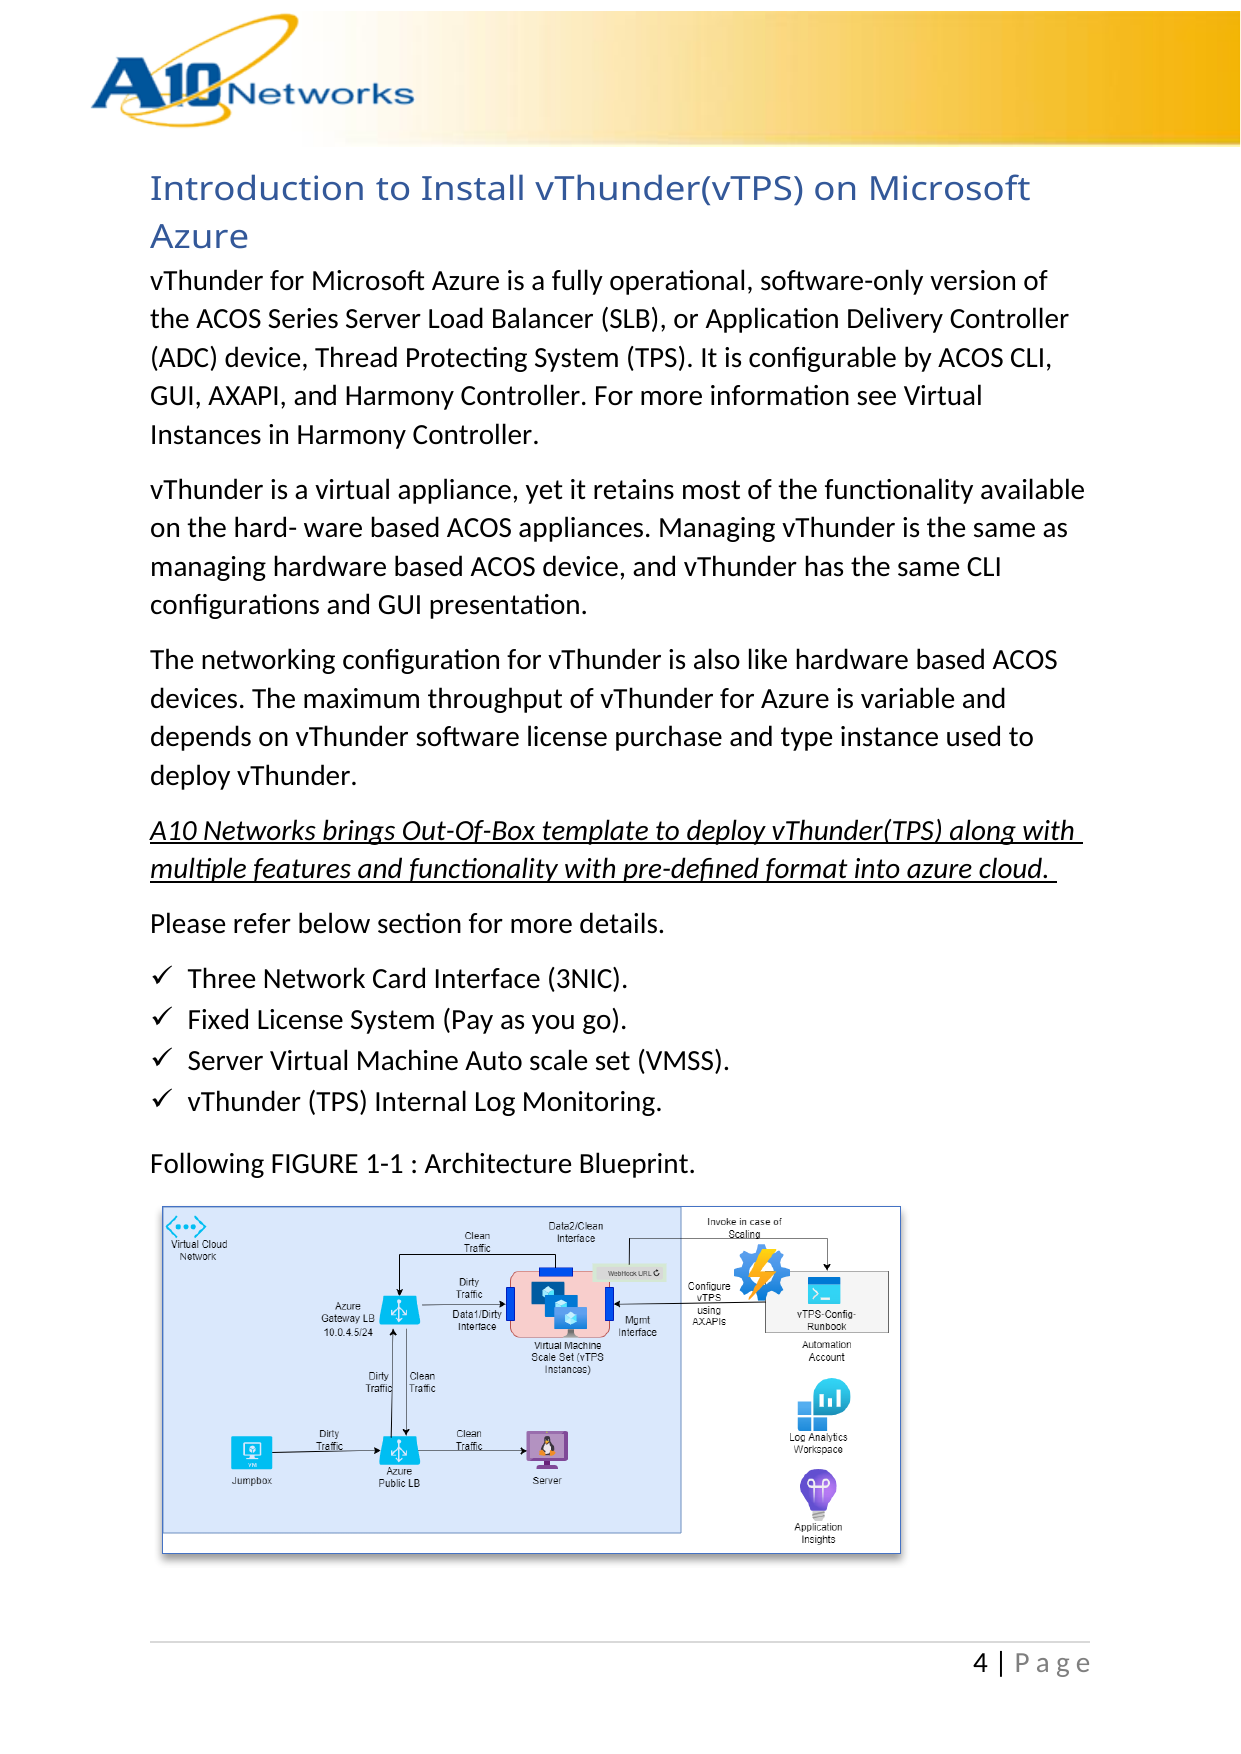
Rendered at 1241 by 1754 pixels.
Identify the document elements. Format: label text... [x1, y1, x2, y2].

text Please refer below section for more details. [150, 905, 1090, 941]
picture [163, 1207, 900, 1553]
text The networking configuration for vThunder is also like hardware based ACOS devices. The maximum throughput of vThunder for Azure is variable and depends on vThunder software license purchase and type instance used to deploy vThunder. [150, 641, 1090, 792]
subtitle Introduction to Install vThunder(vTPS) on Microsoft Azure [150, 164, 1090, 259]
text Following FIGURE 1-1 : Architecture Blueprint. [150, 1145, 1090, 1181]
list Three Network Card Interface (3NIC). [150, 961, 1090, 996]
text A10 Networks brings Out-Of-Box template to deploy vThunder(TPS) along with multiple features and functionality with pre-defined format into azure cloud. [150, 812, 1090, 886]
text vThunder for Microsoft Azure is a fully operational, software-only version of the ACOS Series Server Load Balancer (SLB), or Application Delivery Controller (ADC) device, Thread Protecting System (TPS). It is configurable by ACOS CLI, GUI, AXAPI, and Harmony Controller. For more information see Virtual Instances in Harmony Controller. [150, 262, 1090, 452]
text vThunder is a virtual appliance, yet it retains most of the functionality available on the hard- ware based ACOS appliances. Managing vThunder is the same as managing hardware based ACOS device, and vThunder has the same CLI configurations and GUI presentation. [150, 471, 1090, 622]
list vThunder (TPS) Internal Log Monitoring. [150, 1083, 1090, 1119]
list Fixed License System (Pay as you go). [150, 1001, 1090, 1037]
picture [0, 11, 1241, 147]
list Server Virtual Machine Auto scale set (VMSS). [150, 1042, 1090, 1078]
